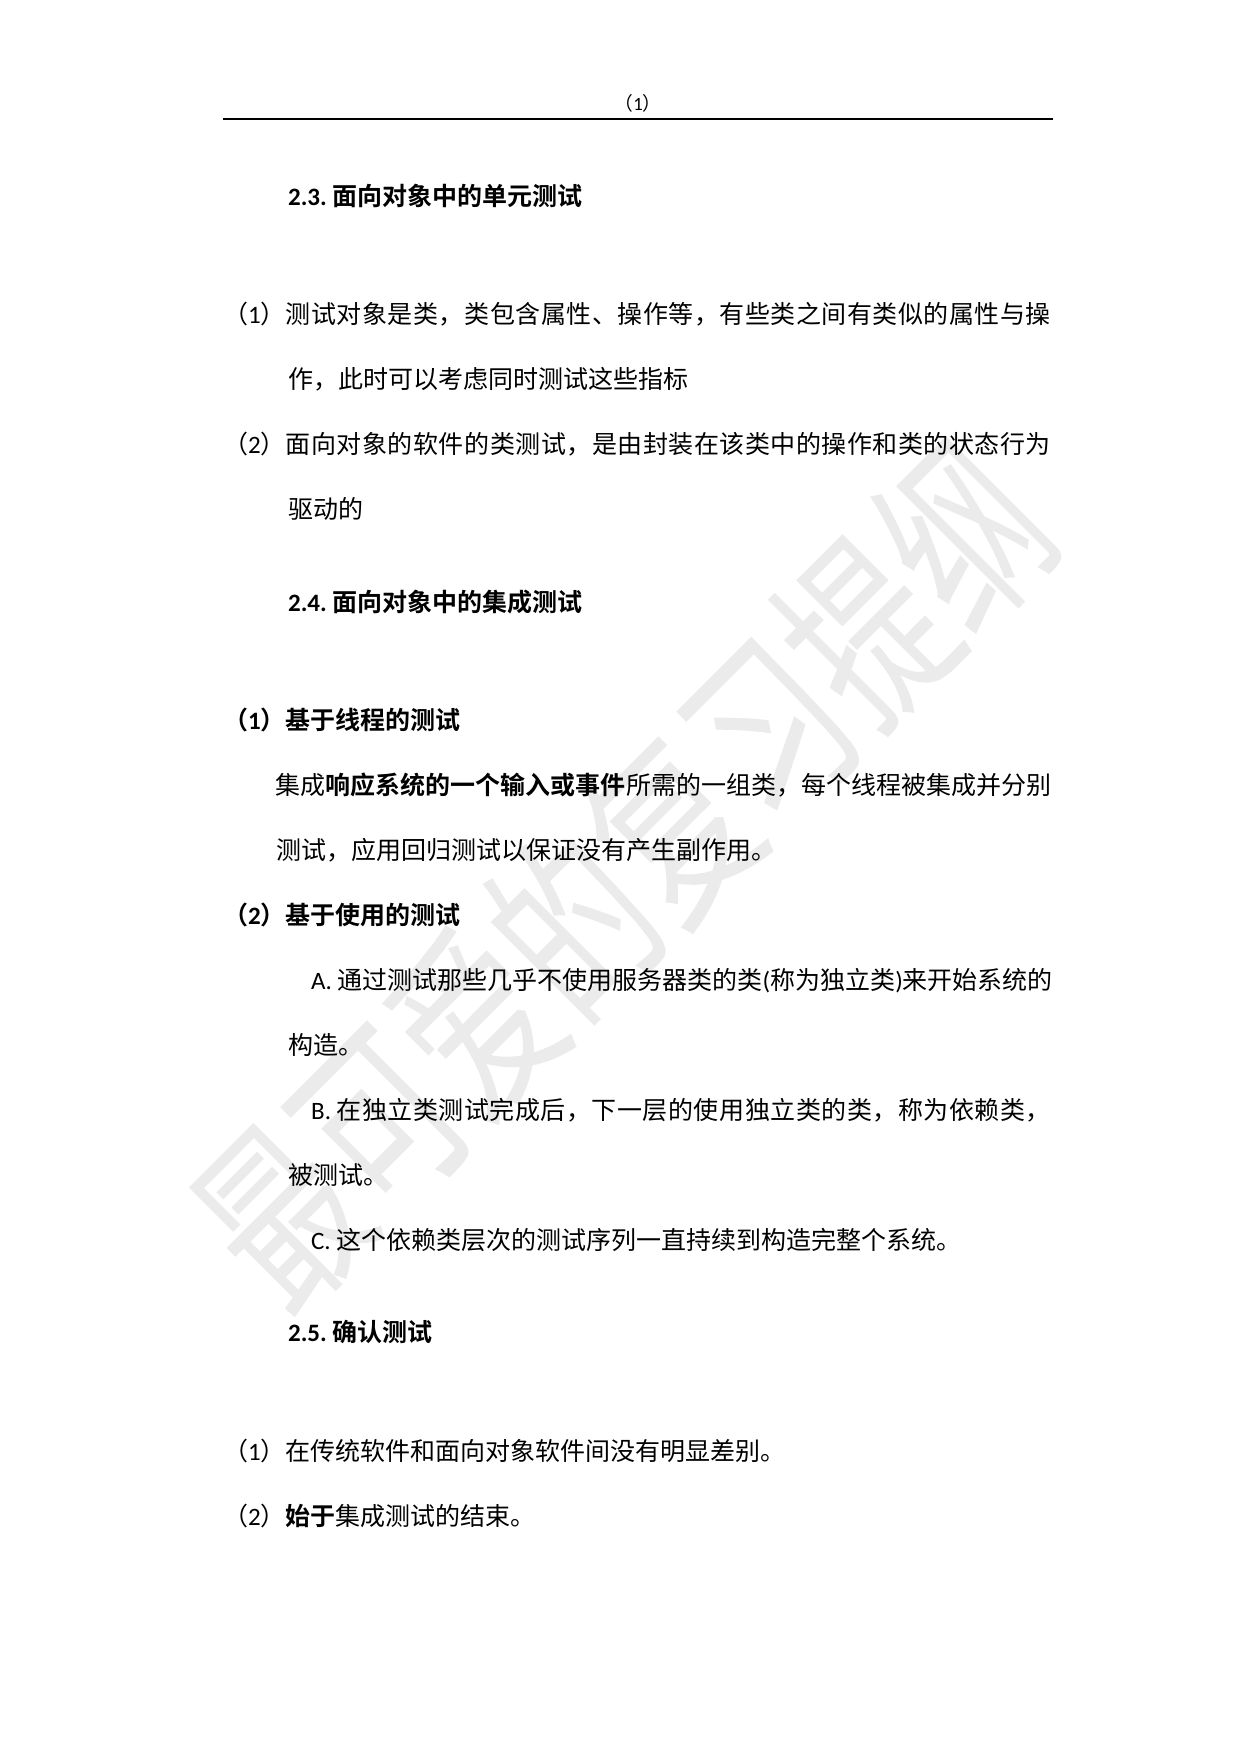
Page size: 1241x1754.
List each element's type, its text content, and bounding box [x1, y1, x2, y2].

text 基于线程的测试 [223, 686, 1053, 751]
list 通过测试那些几乎不使用服务器类的类(称为独立类)来开始系统的构造。 [288, 946, 1053, 1076]
text 在传统软件和面向对象软件间没有明显差别。 [223, 1417, 1053, 1482]
subtitle 面向对象中的集成测试 [288, 568, 1053, 633]
list 集成响应系统的一个输入或事件所需的一组类，每个线程被集成并分别测试，应用回归测试以保证没有产生副作用。 [275, 751, 1053, 881]
subtitle 确认测试 [288, 1298, 1053, 1363]
list 在独立类测试完成后，下一层的使用独立类的类，称为依赖类，被测试。 [288, 1076, 1053, 1206]
subtitle 面向对象中的单元测试 [288, 162, 1053, 227]
list 这个依赖类层次的测试序列一直持续到构造完整个系统。 [288, 1206, 1053, 1271]
text 面向对象的软件的类测试，是由封装在该类中的操作和类的状态行为驱动的 [223, 411, 1053, 541]
text 测试对象是类，类包含属性、操作等，有些类之间有类似的属性与操作，此时可以考虑同时测试这些指标 [223, 281, 1053, 411]
text 基于使用的测试 [223, 881, 1053, 946]
text 始于集成测试的结束。 [223, 1482, 1053, 1547]
